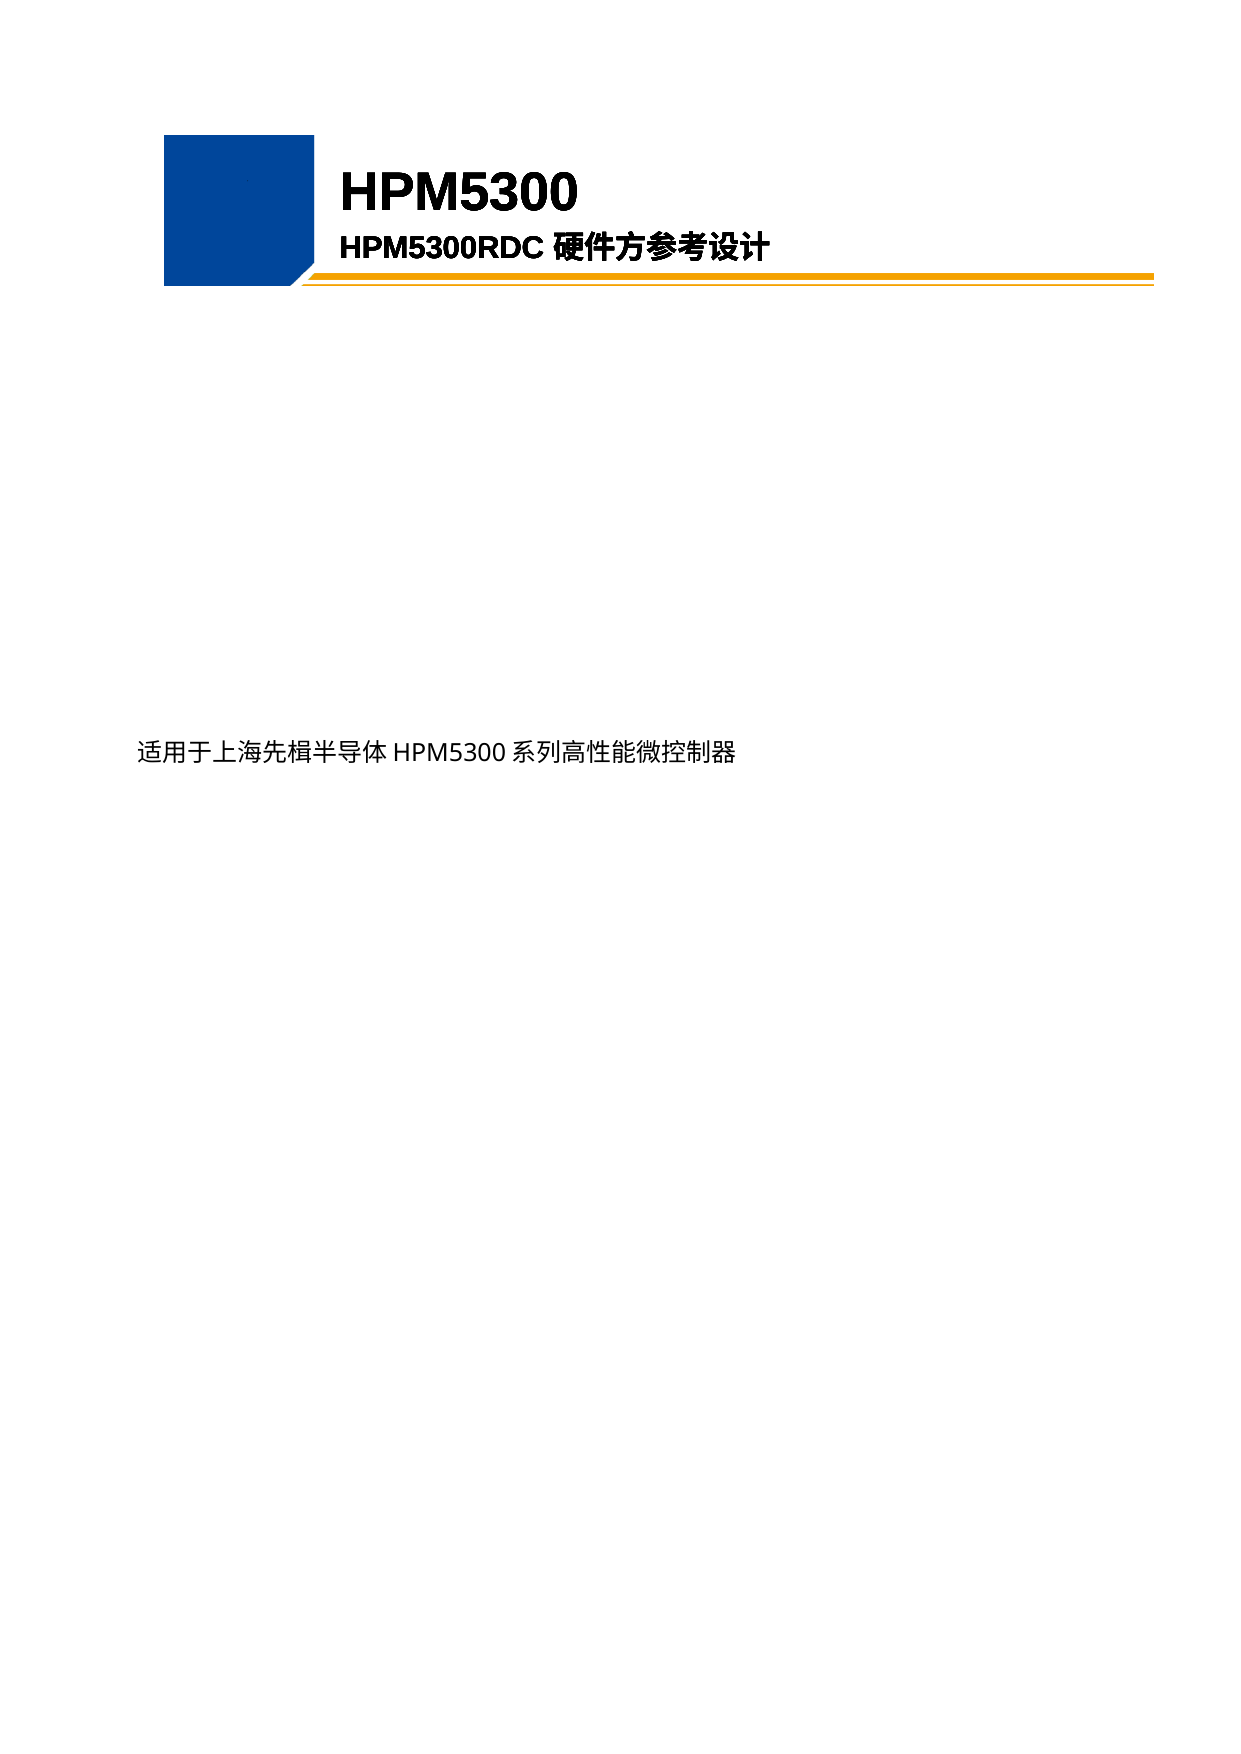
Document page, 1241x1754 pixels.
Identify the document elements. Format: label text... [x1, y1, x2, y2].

text 适用于上海先楫半导体HPM5300系列高性能微控制器 [112, 733, 1155, 769]
picture [164, 135, 1154, 286]
